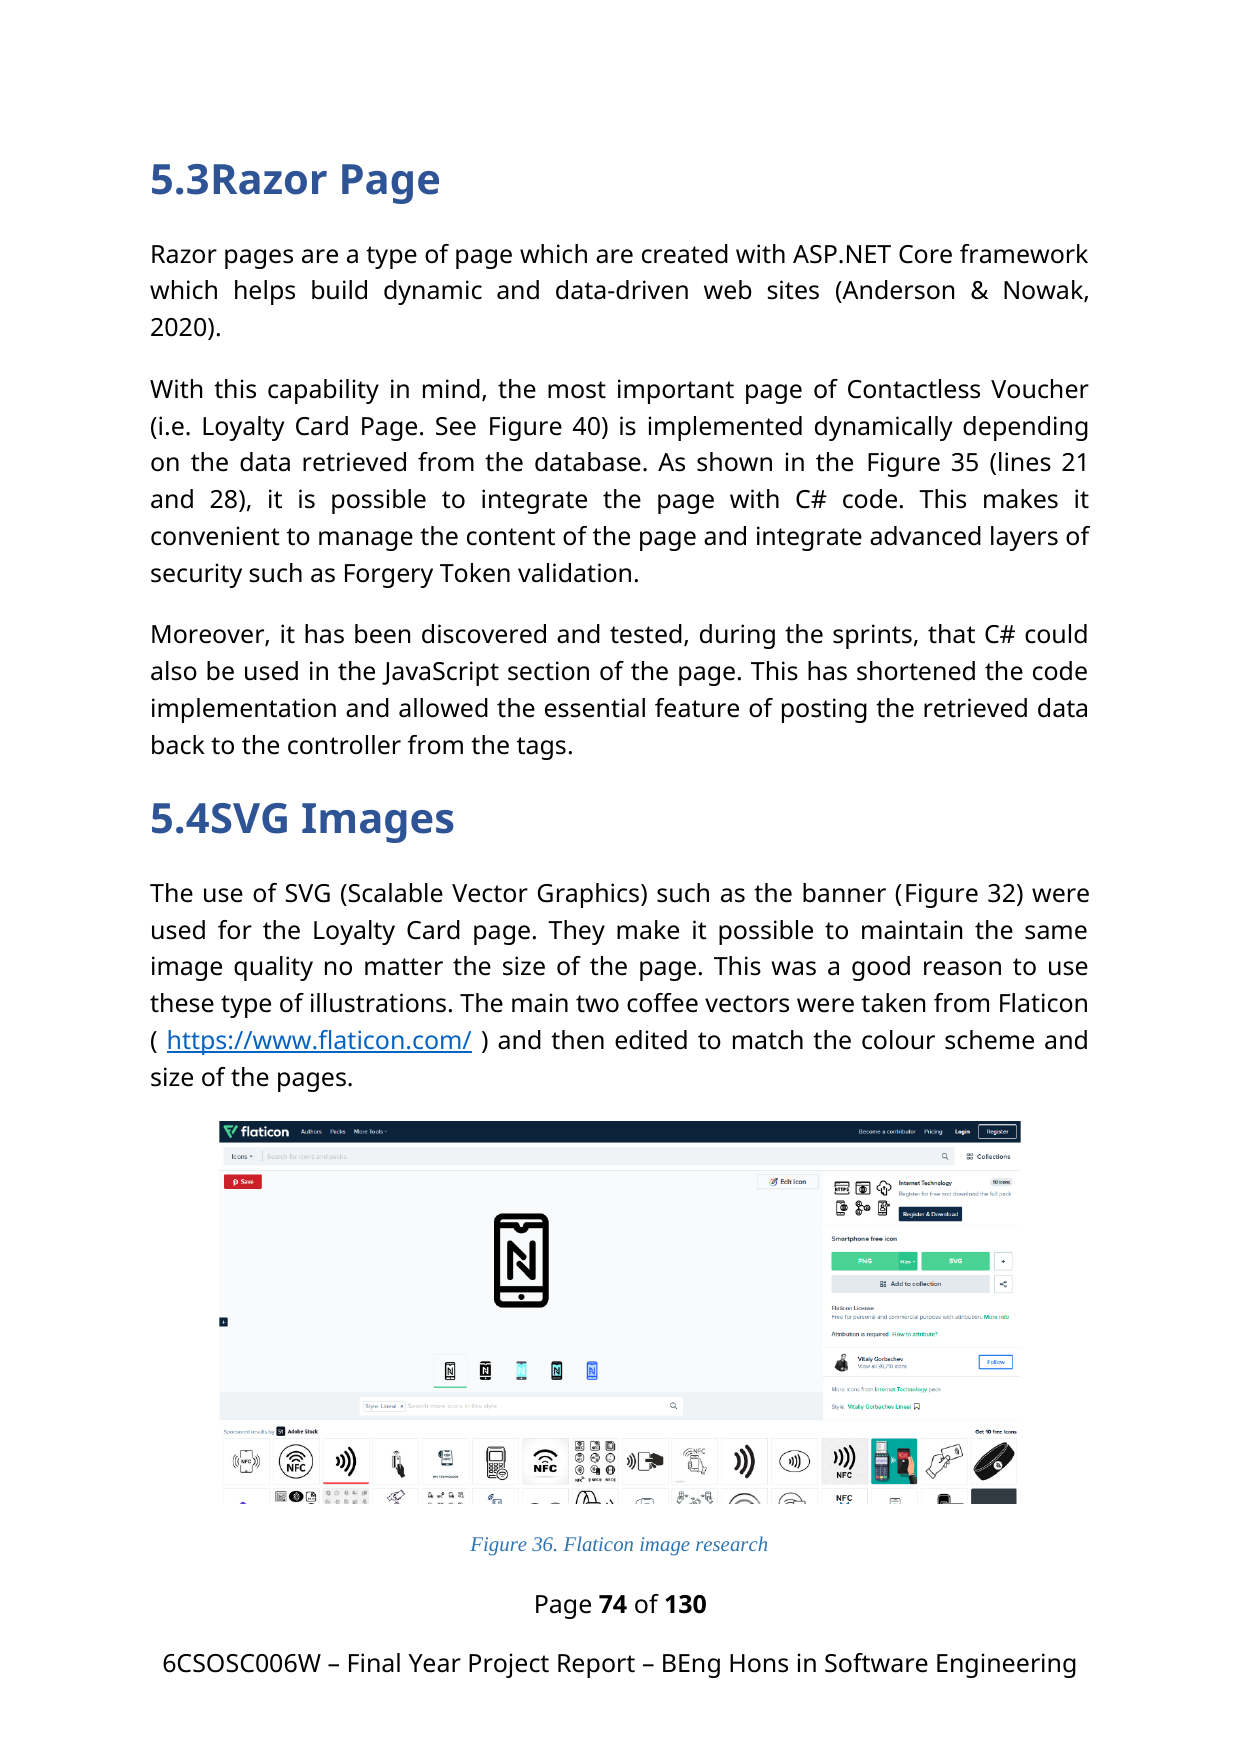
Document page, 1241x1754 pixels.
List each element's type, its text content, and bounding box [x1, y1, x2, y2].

subtitle SVG Images [150, 789, 1090, 846]
text Razor pages are a type of page which are created with ASP.NET Core framework which helps build dynamic and data-driven web sites . [150, 236, 1090, 344]
subtitle Razor Page [150, 150, 1090, 207]
picture [219, 1121, 1021, 1504]
text Figure . Flaticon image research [150, 1531, 1090, 1556]
text The use of SVG (Scalable Vector Graphics) such as the banner (Figure 32) were used for the Loyalty Card page. They make it possible to maintain the same image quality no matter the size of the page. This was a good reason to use these type of illustrations. The main two coffee vectors were taken from Flaticon ( https://www.flaticon.com/ ) and then edited to match the colour scheme and size of the pages. [150, 876, 1090, 1093]
text Moreover, it has been discovered and tested, during the sprints, that C# could also be used in the JavaScript section of the page. This has shortened the code implementation and allowed the essential feature of posting the retrieved data back to the controller from the tags. [150, 617, 1090, 762]
text With this capability in mind, the most important page of Contactless Voucher (i.e. Loyalty Card Page. See Figure 40) is implemented dynamically depending on the data retrieved from the database. As shown in the Figure 35 (lines 21 and 28), it is possible to integrate the page with C# code. This makes it convenient to manage the content of the page and integrate advanced layers of security such as Forgery Token validation. [150, 372, 1090, 589]
